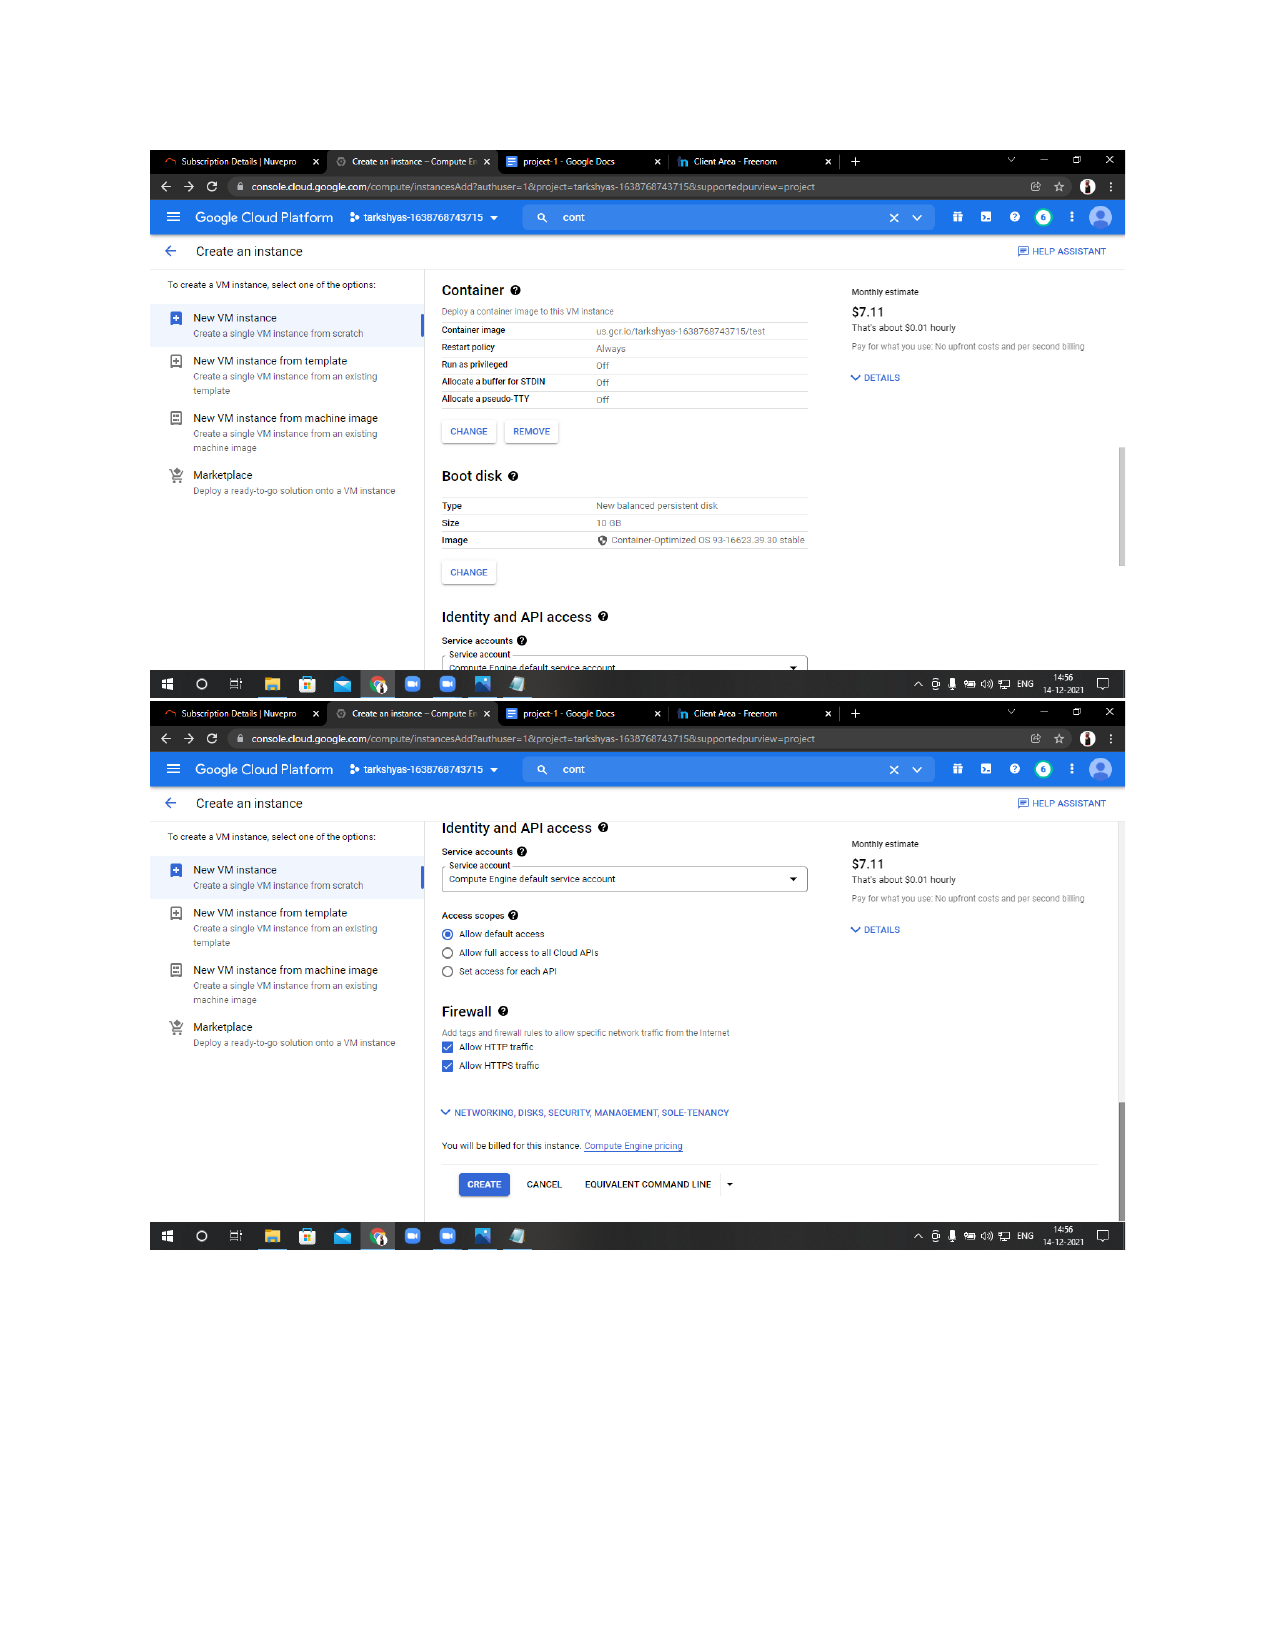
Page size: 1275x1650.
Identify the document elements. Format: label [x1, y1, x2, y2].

picture [150, 701, 1125, 1250]
picture [150, 150, 1125, 698]
